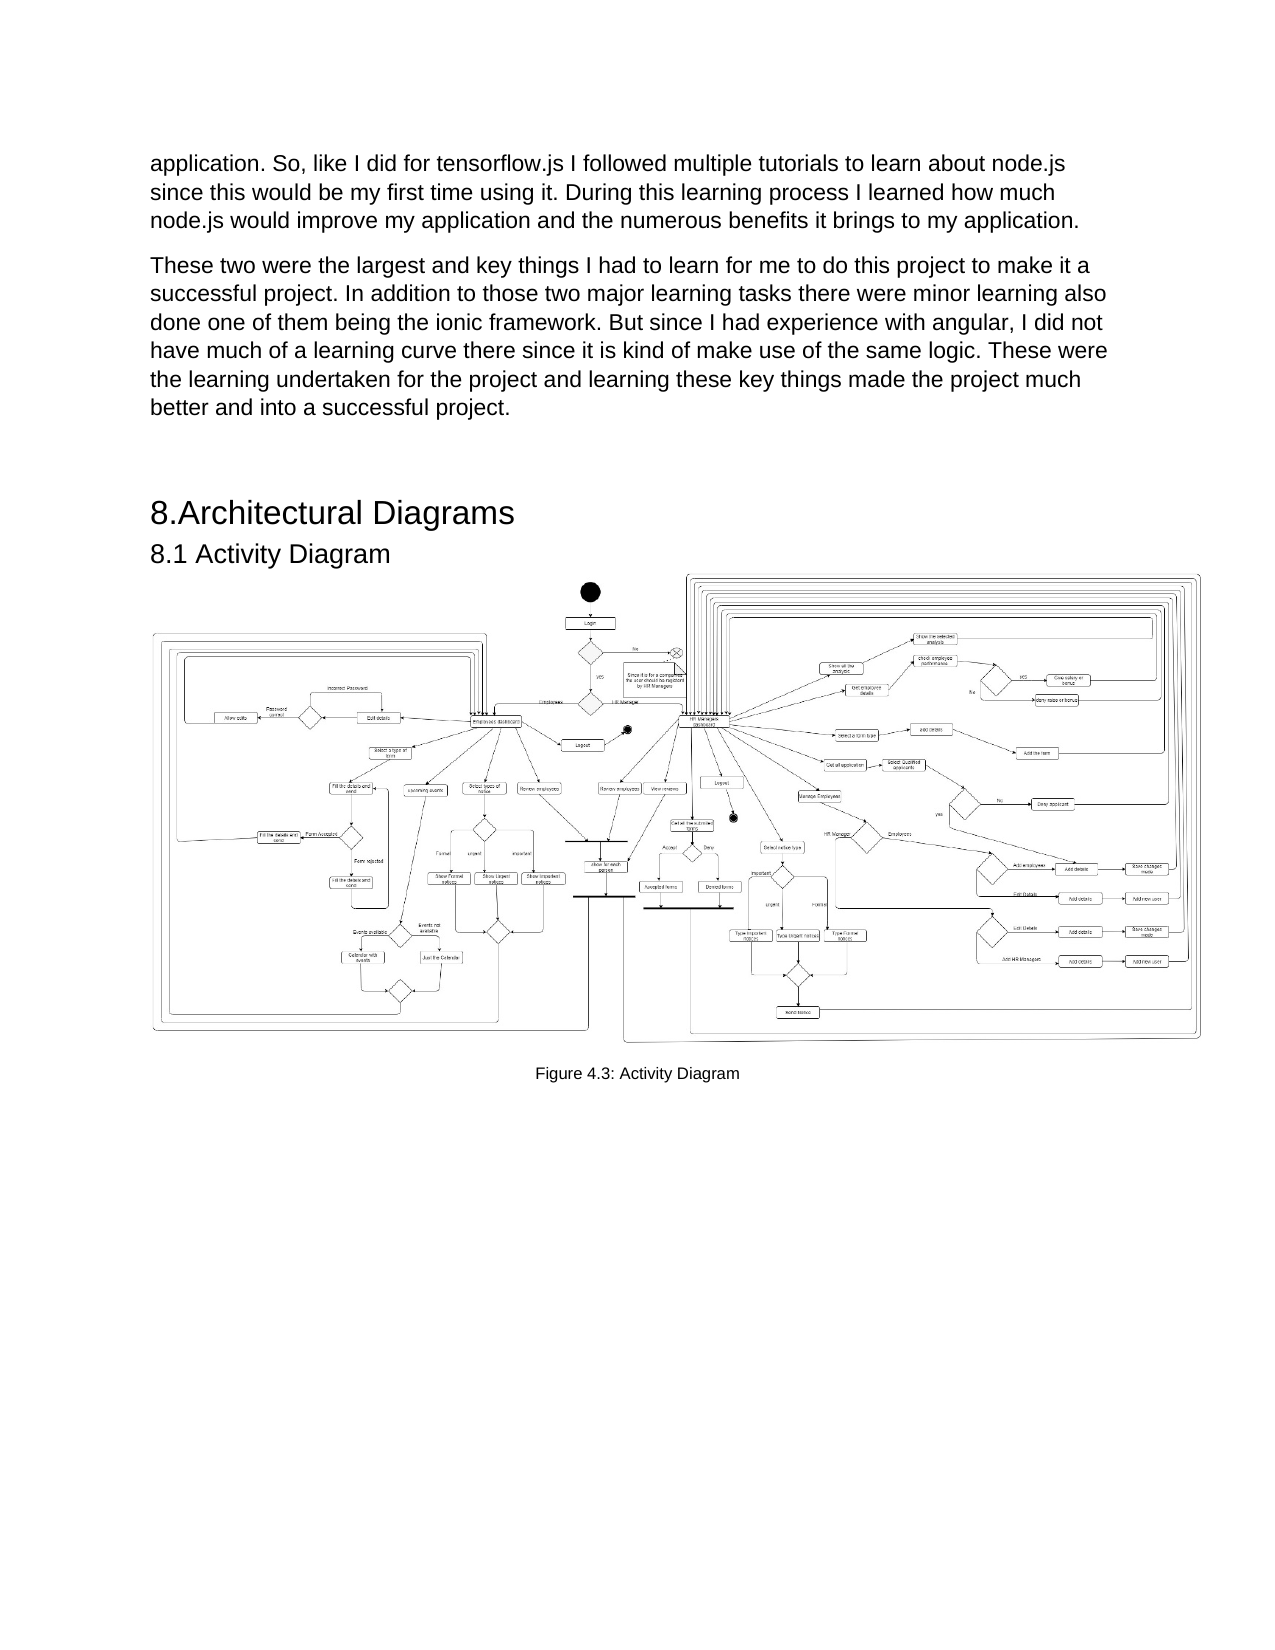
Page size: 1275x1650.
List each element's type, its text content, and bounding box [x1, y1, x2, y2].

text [150, 150, 1125, 233]
subtitle 8.1 Activity Diagram [150, 538, 1125, 569]
text Figure 4.3: Activity Diagram [150, 1063, 1125, 1083]
subtitle 8.Architectural Diagrams [150, 493, 1125, 531]
text These two were the largest and key things I had to learn for me to do this project to make it a successful project. In addition to those two major learning tasks there were minor learning also done one of them being the ionic framework. But since I had experience with angular, I did not have much of a learning curve there since it is kind of make use of the same logic. These were the learning undertaken for the project and learning these key things made the project much better and into a successful project. [150, 252, 1125, 421]
picture [150, 572, 1203, 1045]
